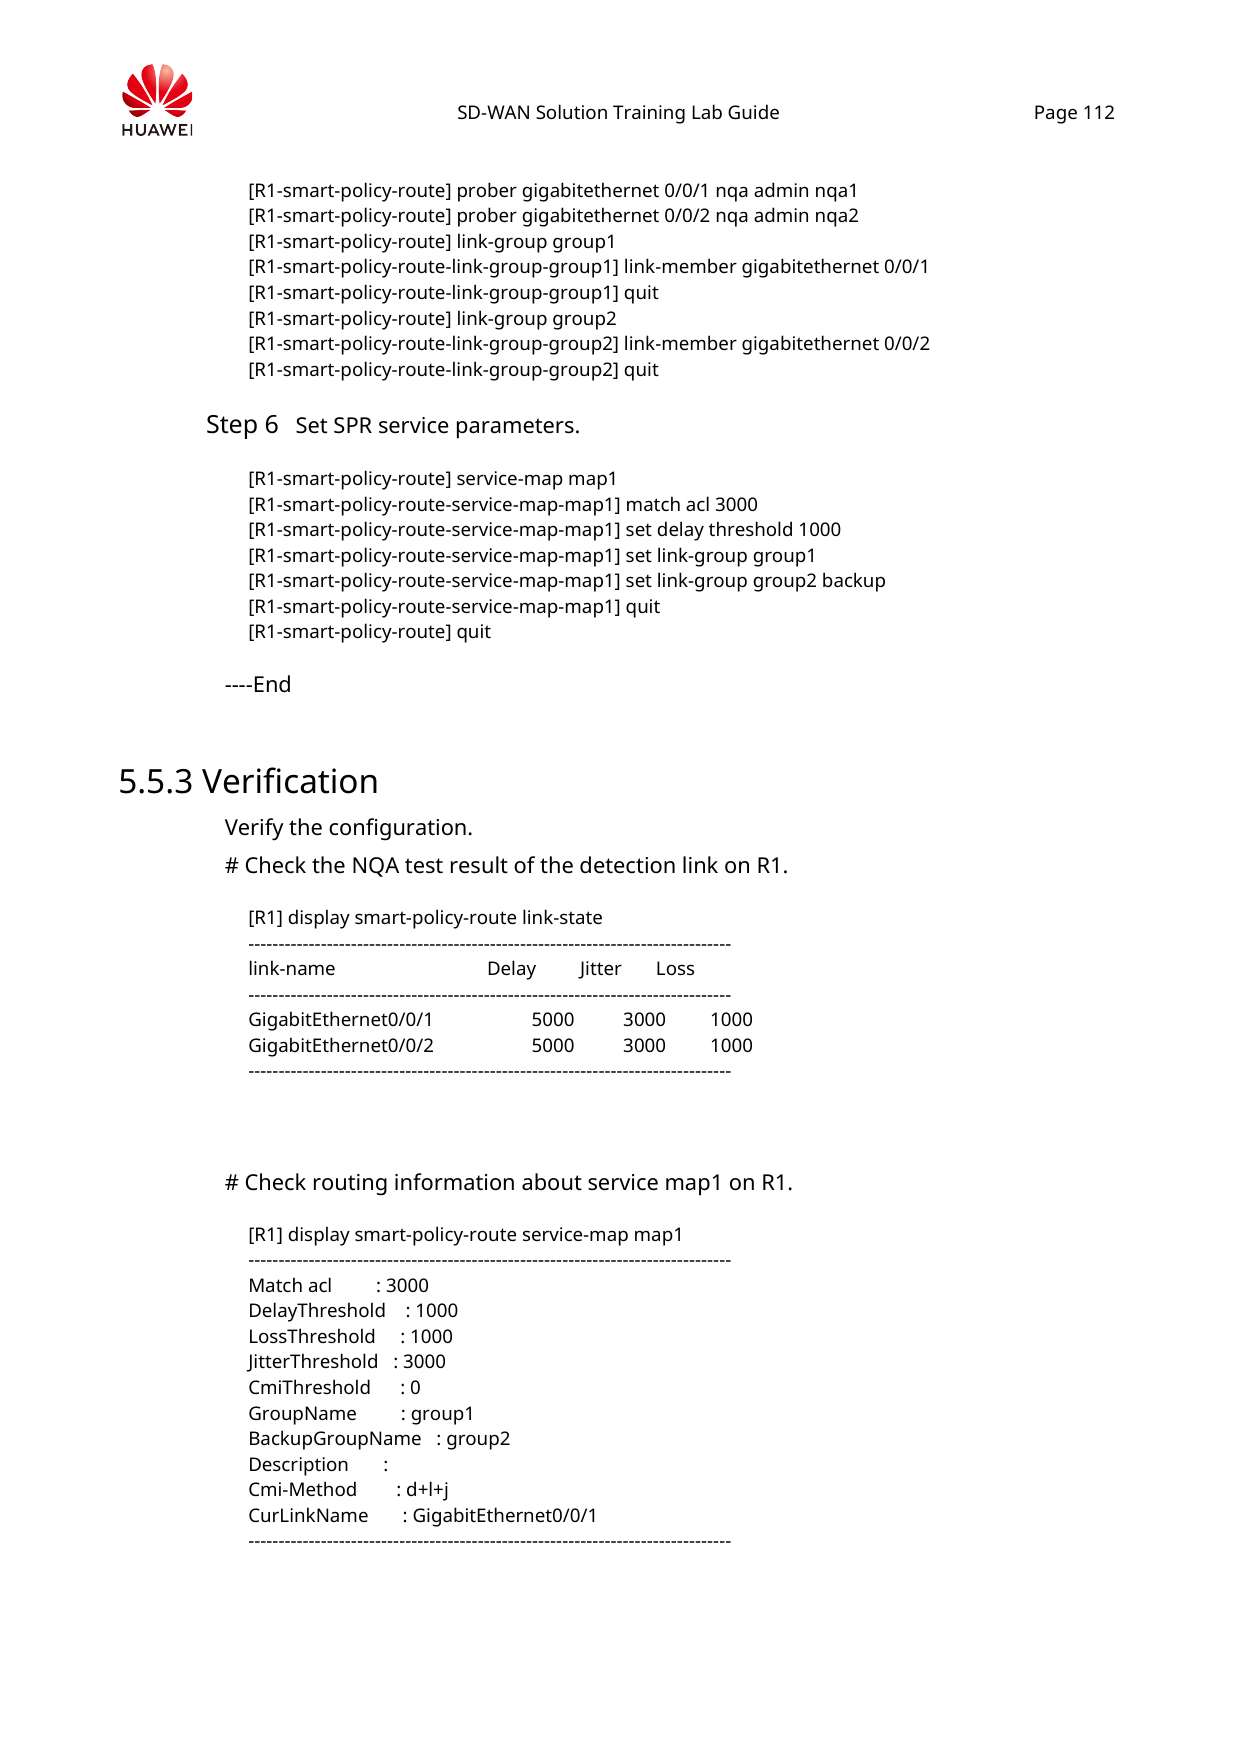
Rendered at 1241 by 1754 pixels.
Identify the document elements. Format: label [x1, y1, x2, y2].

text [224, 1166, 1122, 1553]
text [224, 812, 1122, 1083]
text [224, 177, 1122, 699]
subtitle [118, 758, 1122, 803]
picture [122, 64, 193, 136]
